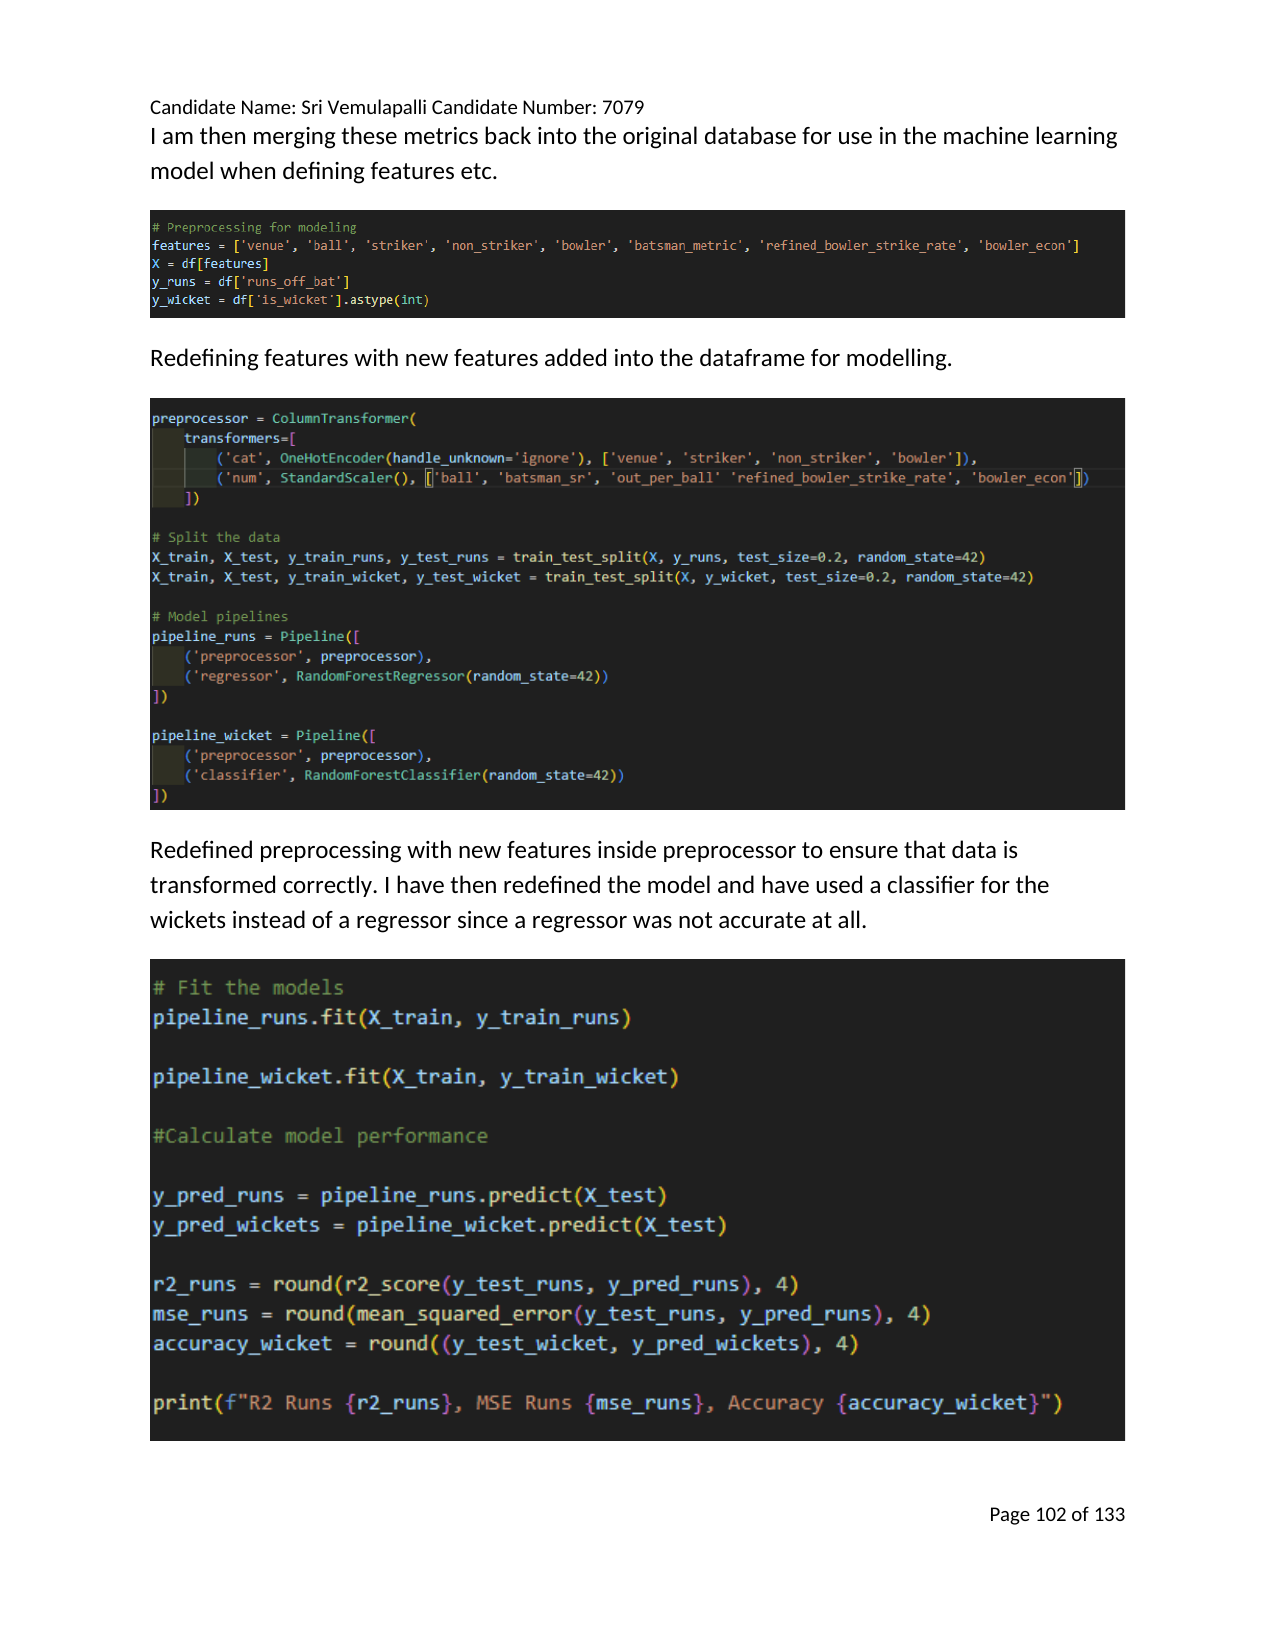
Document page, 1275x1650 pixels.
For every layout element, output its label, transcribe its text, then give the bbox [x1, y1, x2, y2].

text Redefined preprocessing with new features inside preprocessor to ensure that data is transformed correctly. I have then redefined the model and have used a classifier for the wickets instead of a regressor since a regressor was not accurate at all. [150, 834, 1125, 934]
picture [150, 210, 1125, 318]
text Redefining features with new features added into the dataframe for modelling. [150, 342, 1125, 373]
picture [150, 959, 1125, 1441]
text I am then merging these metrics back into the original database for use in the machine learning model when defining features etc. [150, 120, 1125, 186]
picture [150, 398, 1125, 810]
